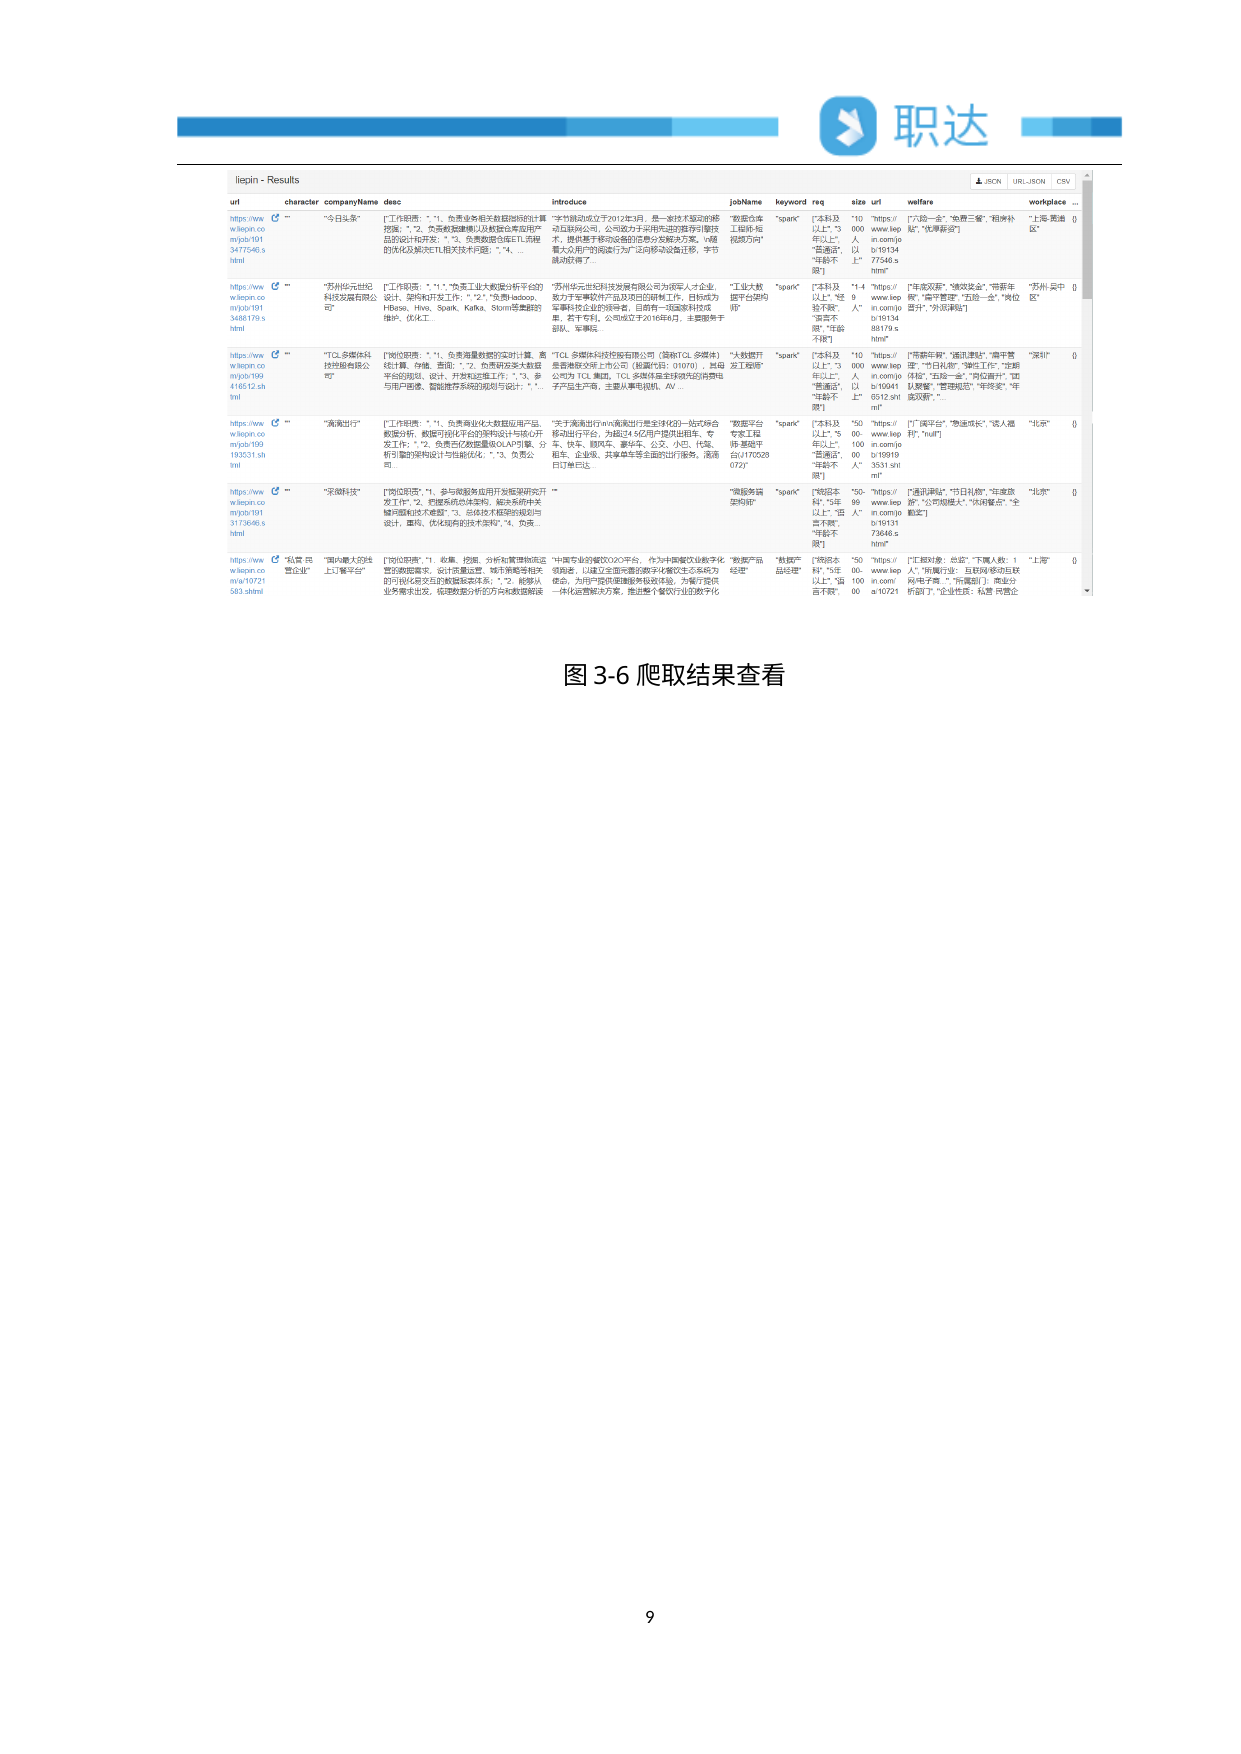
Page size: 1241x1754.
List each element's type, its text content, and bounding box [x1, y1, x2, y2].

picture [227, 170, 1093, 596]
picture [177, 88, 1123, 162]
text 图3-6 爬取结果查看 [227, 641, 1122, 706]
